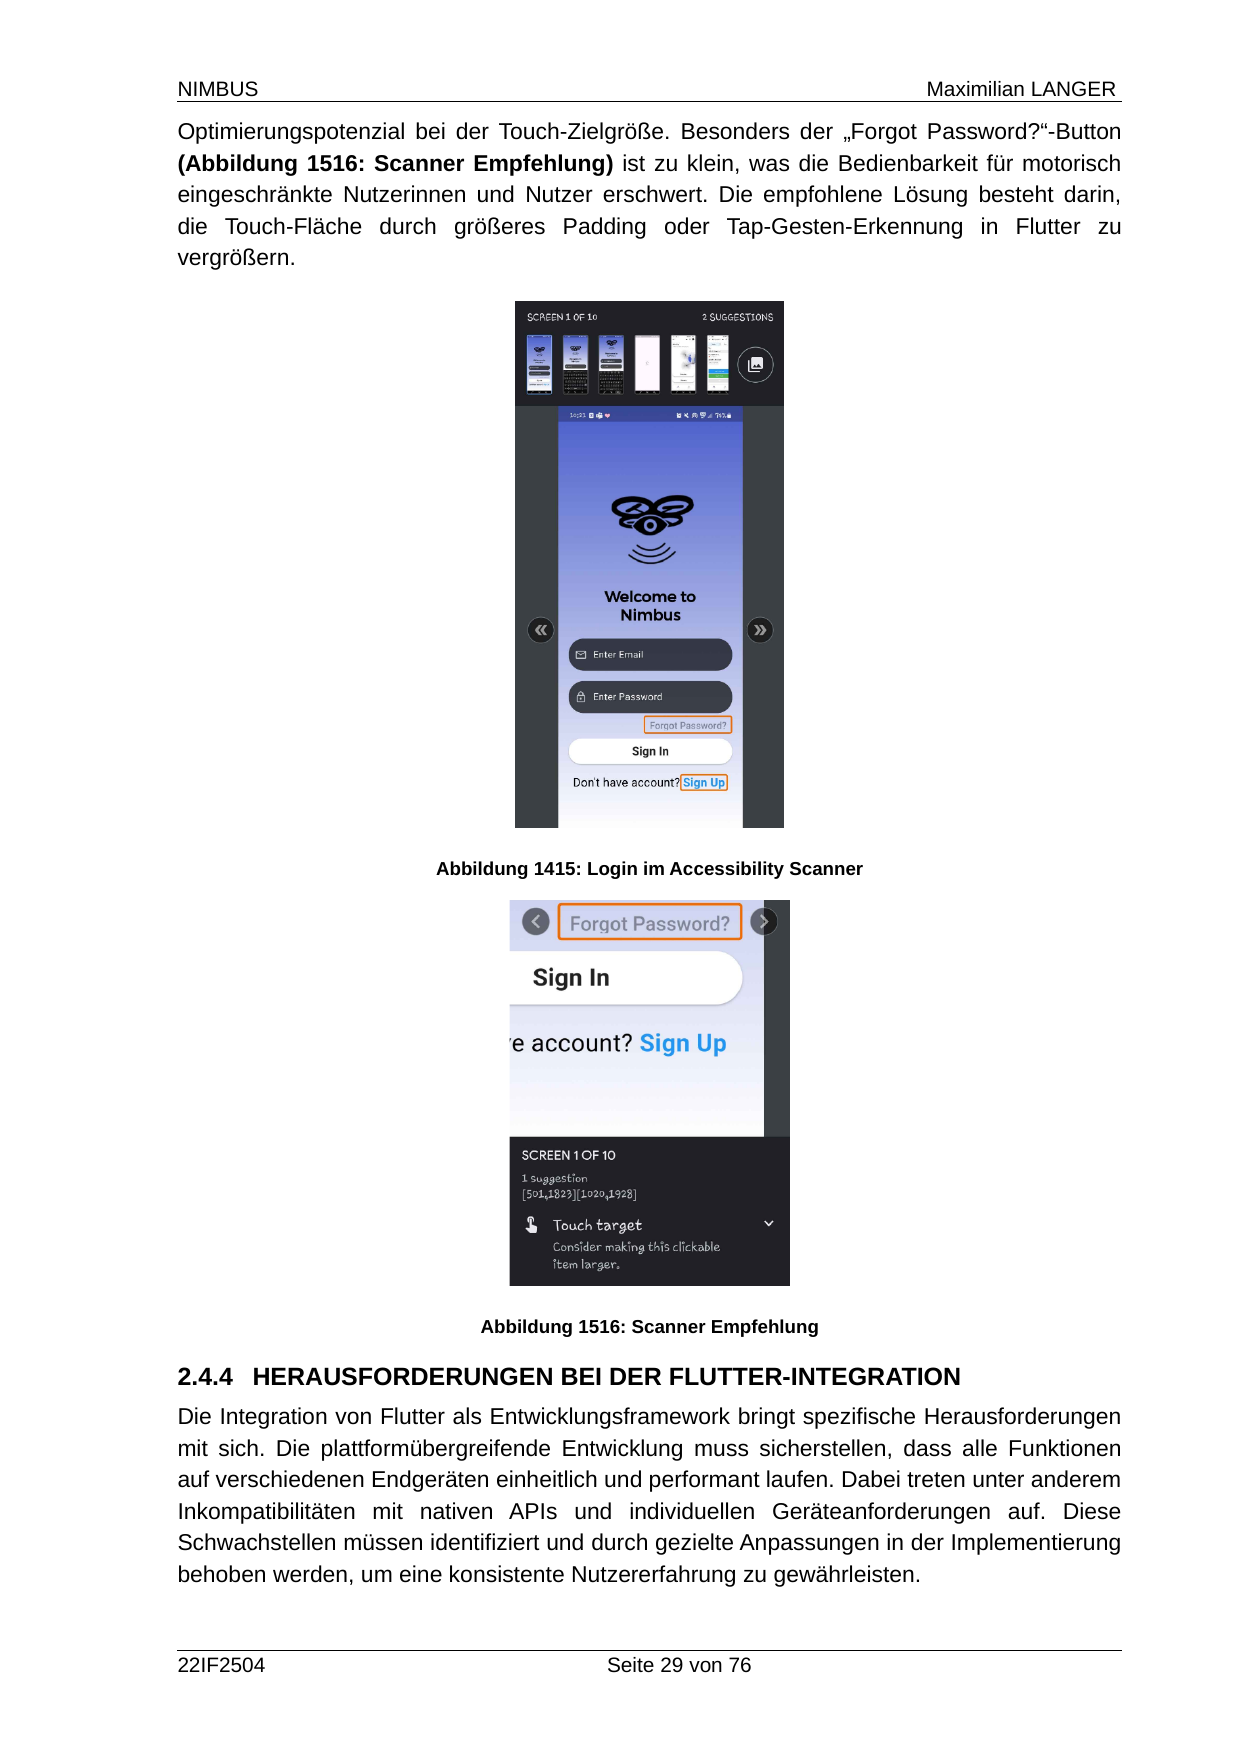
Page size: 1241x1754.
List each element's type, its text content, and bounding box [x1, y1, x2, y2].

text Die Integration von Flutter als Entwicklungsframework bringt spezifische Herausforderungen mit sich. Die plattformübergreifende Entwicklung muss sicherstellen, dass alle Funktionen auf verschiedenen Endgeräten einheitlich und performant laufen. Dabei treten unter anderem Inkompatibilitäten mit nativen APIs und individuellen Geräteanforderungen auf. Diese Schwachstellen müssen identifiziert und durch gezielte Anpassungen in der Implementierung behoben werden, um eine konsistente Nutzererfahrung zu gewährleisten. [177, 1403, 1122, 1587]
text Abbildung 14: Login im Accessibility Scanner [177, 858, 1122, 880]
picture [515, 301, 784, 828]
picture [509, 900, 790, 1286]
subtitle Herausforderungen bei der Flutter-Integration [177, 1362, 1122, 1391]
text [177, 118, 1122, 271]
text Abbildung 15: Scanner Empfehlung [177, 1316, 1122, 1337]
